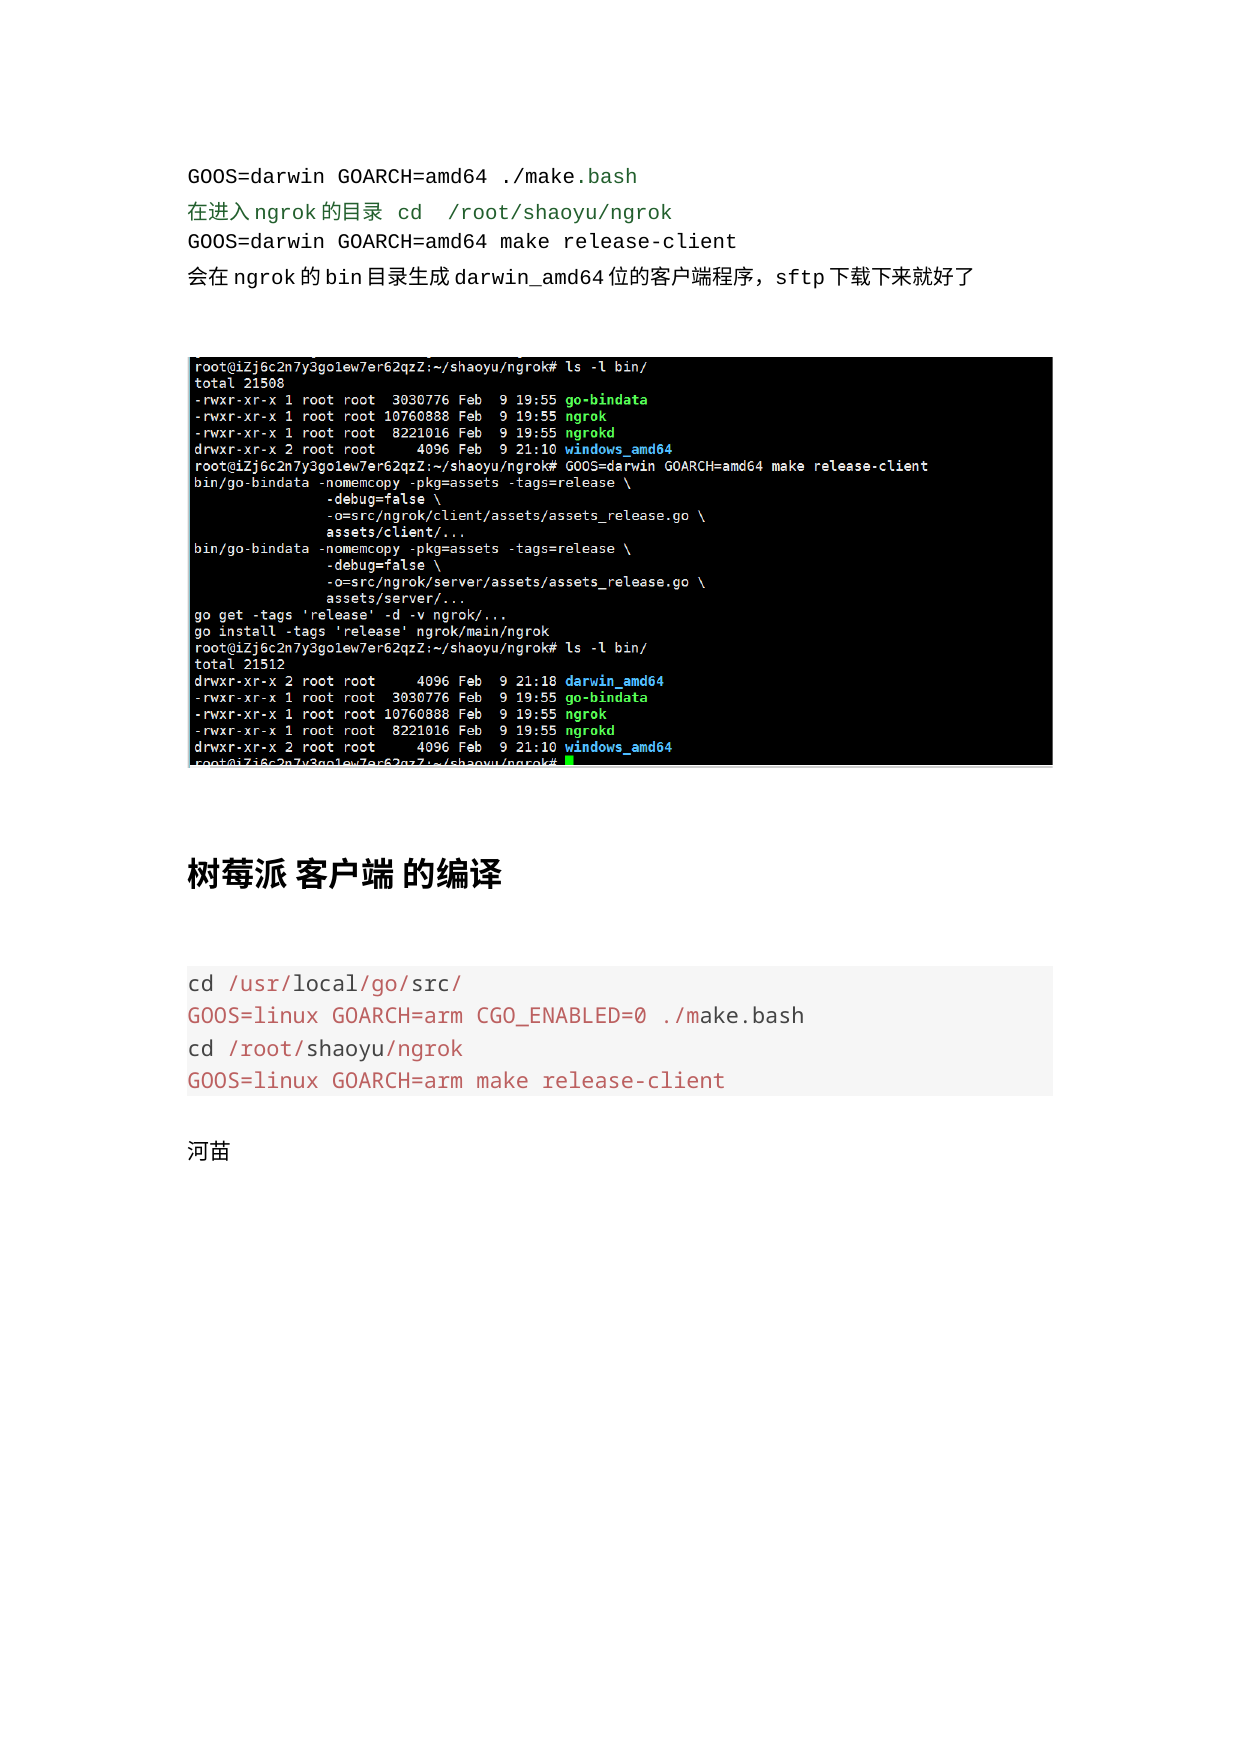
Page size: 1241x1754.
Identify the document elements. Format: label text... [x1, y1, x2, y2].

picture [187, 357, 1053, 768]
subtitle 树莓派 客户端 的编译 [187, 839, 1053, 904]
text GOOS=darwin GOARCH=amd64 make release-client [187, 227, 1053, 259]
text 会在ngrok的bin目录生成darwin_amd64位的客户端程序，sftp下载下来就好了 [187, 259, 1053, 292]
text 河苗 [187, 1134, 1053, 1166]
text cd /usr/local/go/src/ GOOS=linux GOARCH=arm CGO_ENABLED=0 ./make.bash cd /root/shaoyu/ngrok GOOS=linux GOARCH=arm make release-client [187, 966, 1053, 1096]
text GOOS=darwin GOARCH=amd64 ./make.bash [187, 162, 1053, 194]
text 在进入ngrok的目录 cd /root/shaoyu/ngrok [187, 194, 1053, 227]
